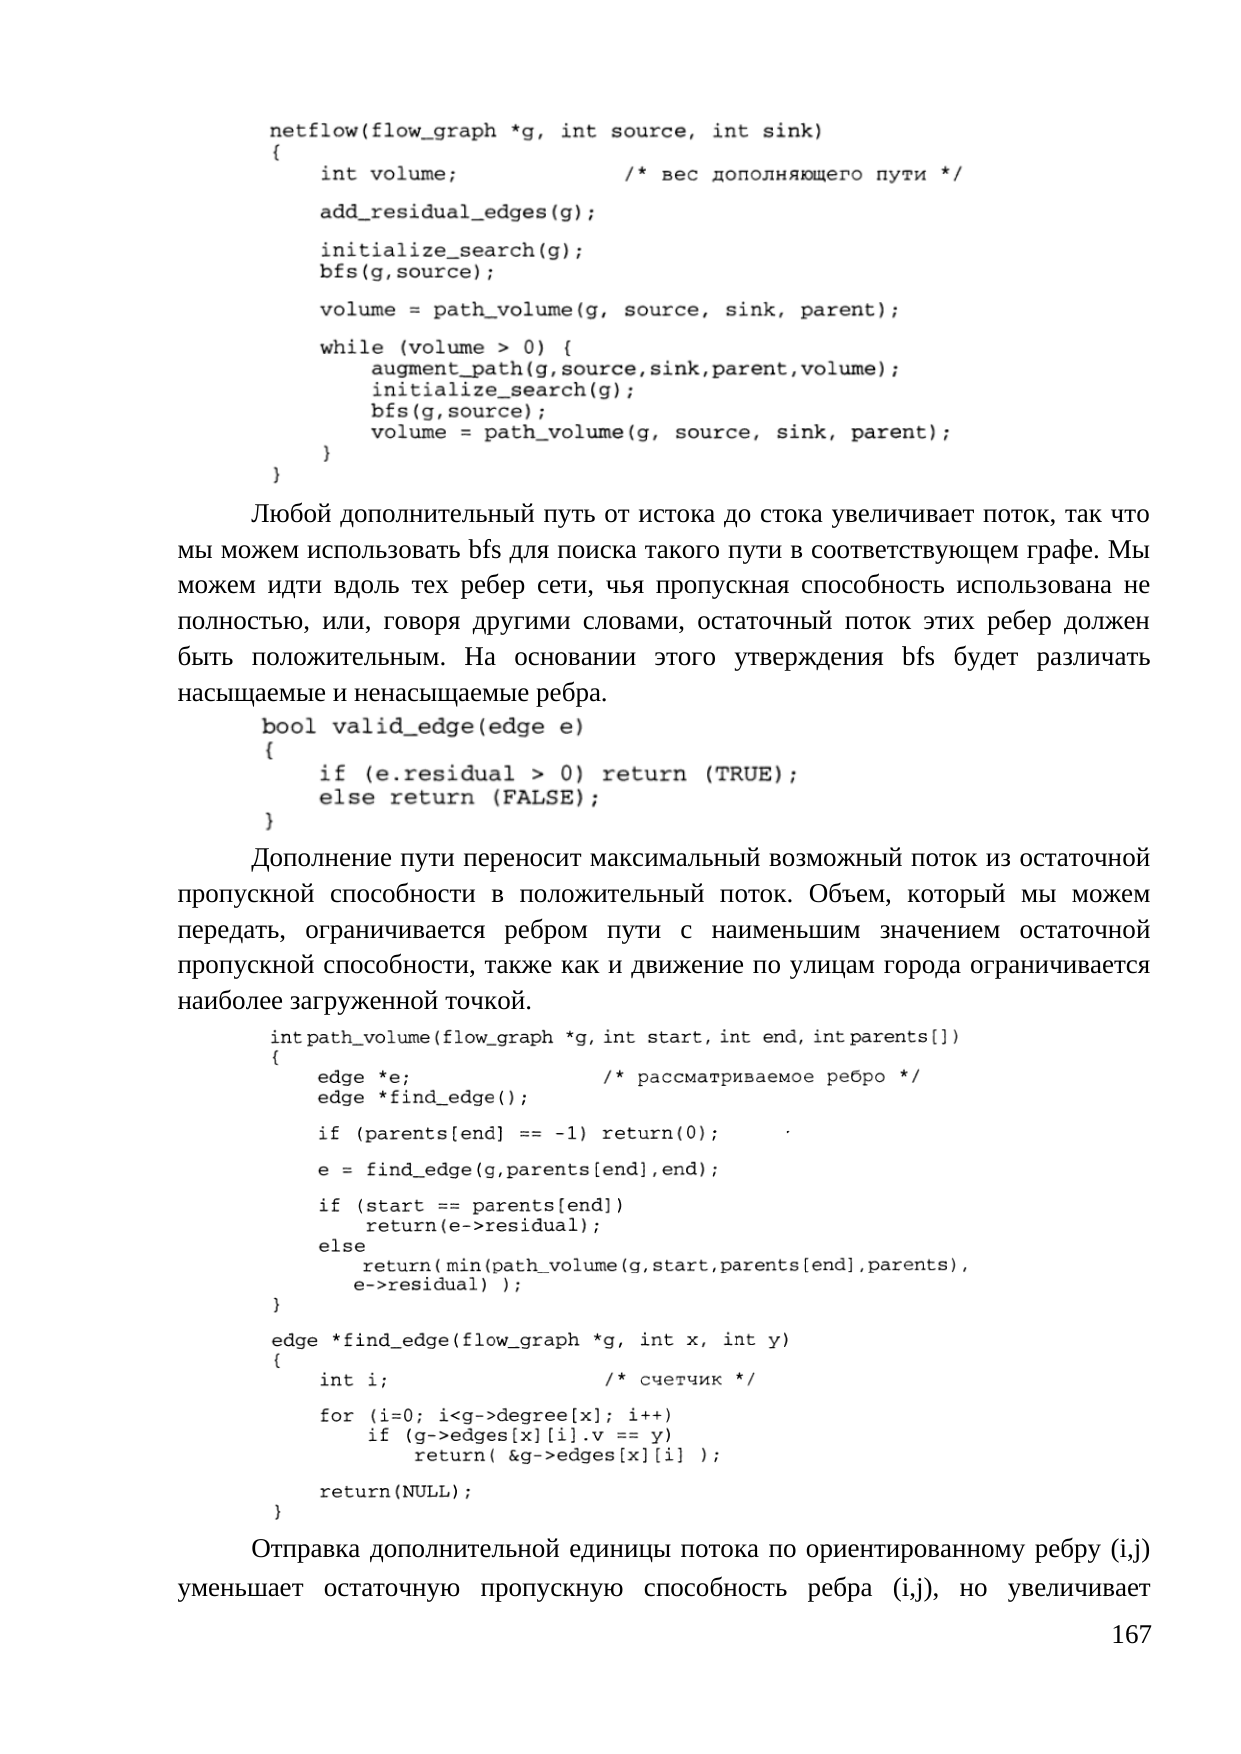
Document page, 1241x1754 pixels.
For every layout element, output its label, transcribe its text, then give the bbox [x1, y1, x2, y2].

picture [251, 711, 811, 837]
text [177, 1532, 1152, 1602]
text Любой дополнительный путь от истока до стока увеличивает поток, так что мы можем использовать bfs для поиска такого пути в соответствующем графе. Мы можем идти вдоль тех ребер сети, чья пропускная способность использована не полностью, или, говоря другими словами, остаточный поток этих ребер должен быть положительным. На основании этого утверждения bfs будет различать насыщаемые и ненасыщаемые ребра. [177, 497, 1152, 707]
picture [251, 1020, 979, 1525]
text Дополнение пути переносит максимальный возможный поток из остаточной пропускной способности в положительный поток. Объем, который мы можем передать, ограничивается ребром пути с наименьшим значением остаточной пропускной способности, также как и движение по улицам города ограничивается наиболее загруженной точкой. [177, 841, 1152, 1016]
picture [251, 118, 985, 493]
